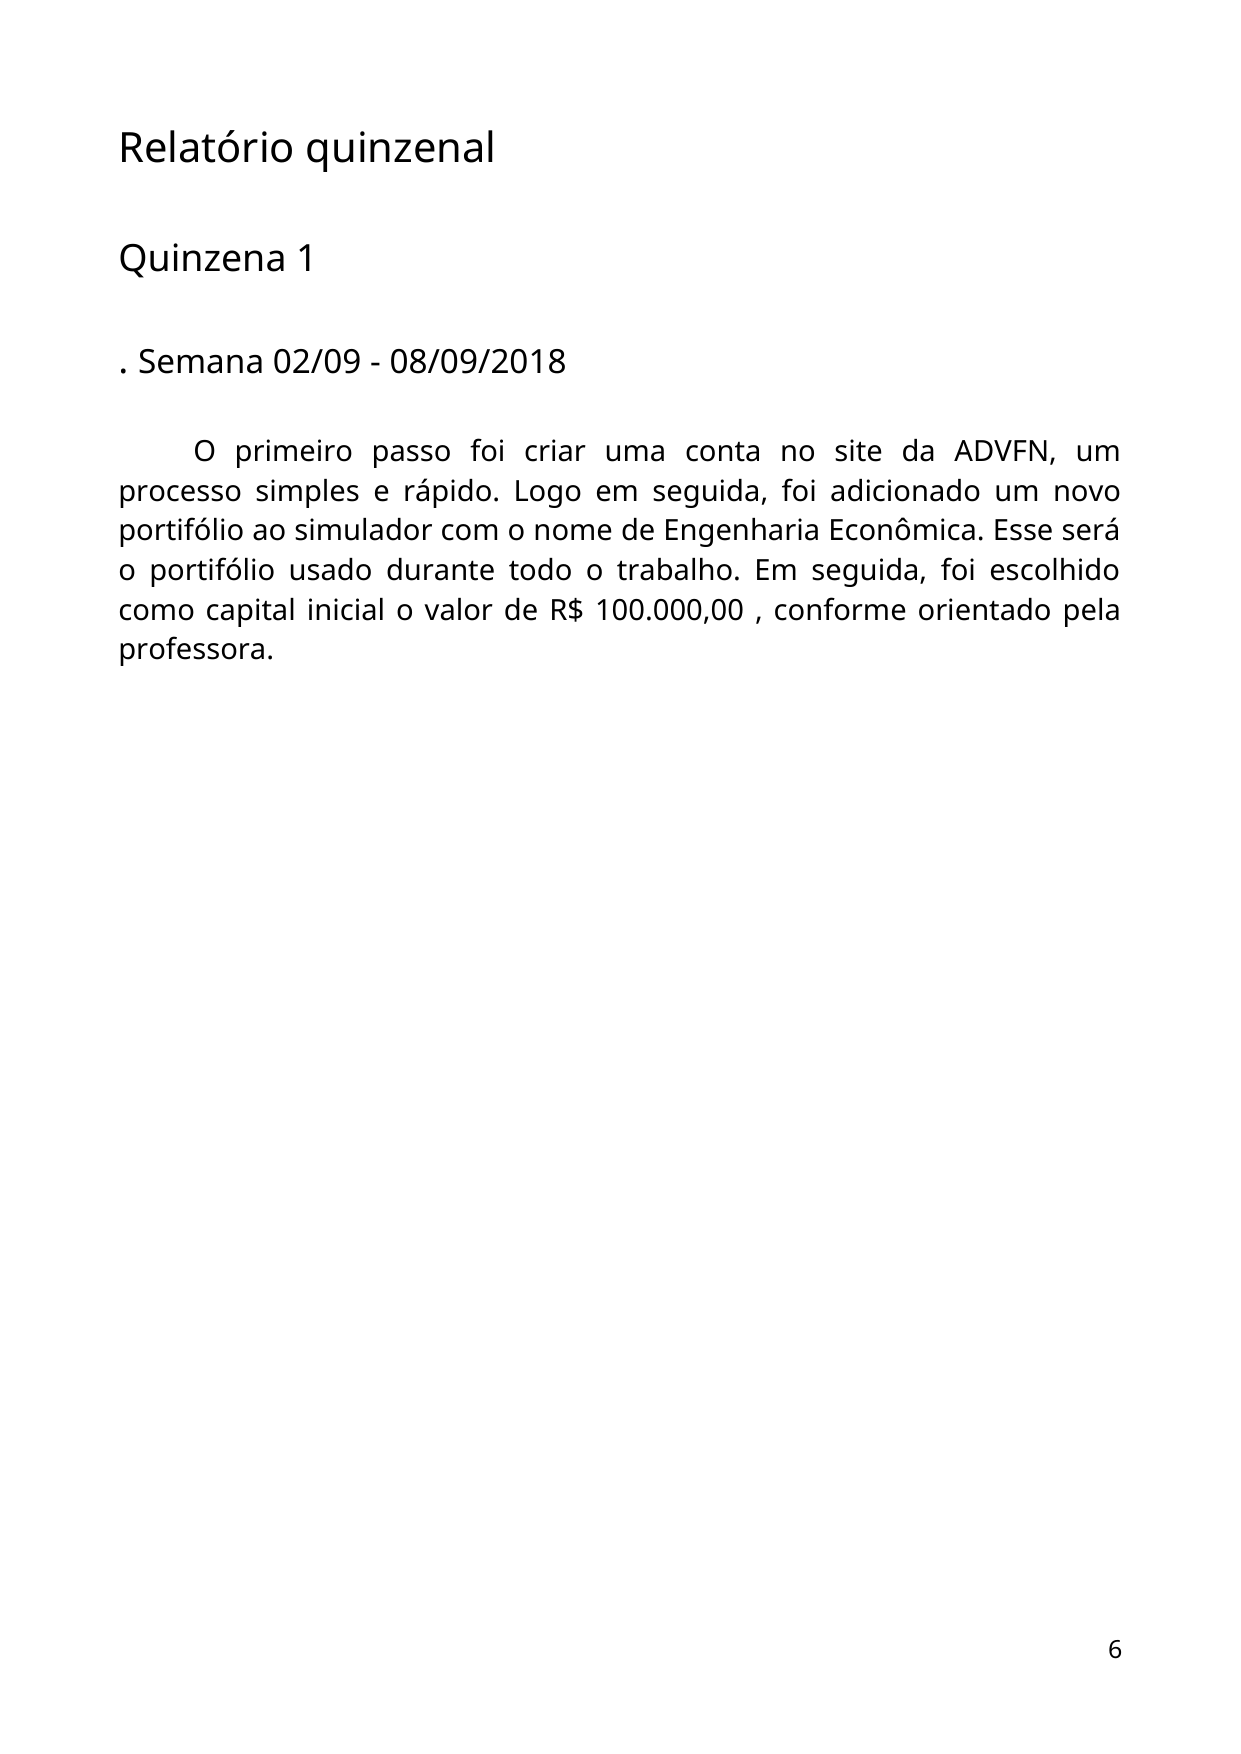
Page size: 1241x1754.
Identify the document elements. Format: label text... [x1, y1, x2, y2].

text Quinzena 1 [118, 232, 1122, 283]
text Relatório quinzenal [118, 118, 1122, 175]
text . Semana 02/09 - 08/09/2018 [118, 334, 1122, 385]
text O primeiro passo foi criar uma conta no site da ADVFN, um processo simples e rápido. Logo em seguida, foi adicionado um novo portifólio ao simulador com o nome de Engenharia Econômica. Esse será o portifólio usado durante todo o trabalho. Em seguida, foi escolhido como capital inicial o valor de R$ 100.000,00 , conforme orientado pela professora. [118, 430, 1122, 668]
